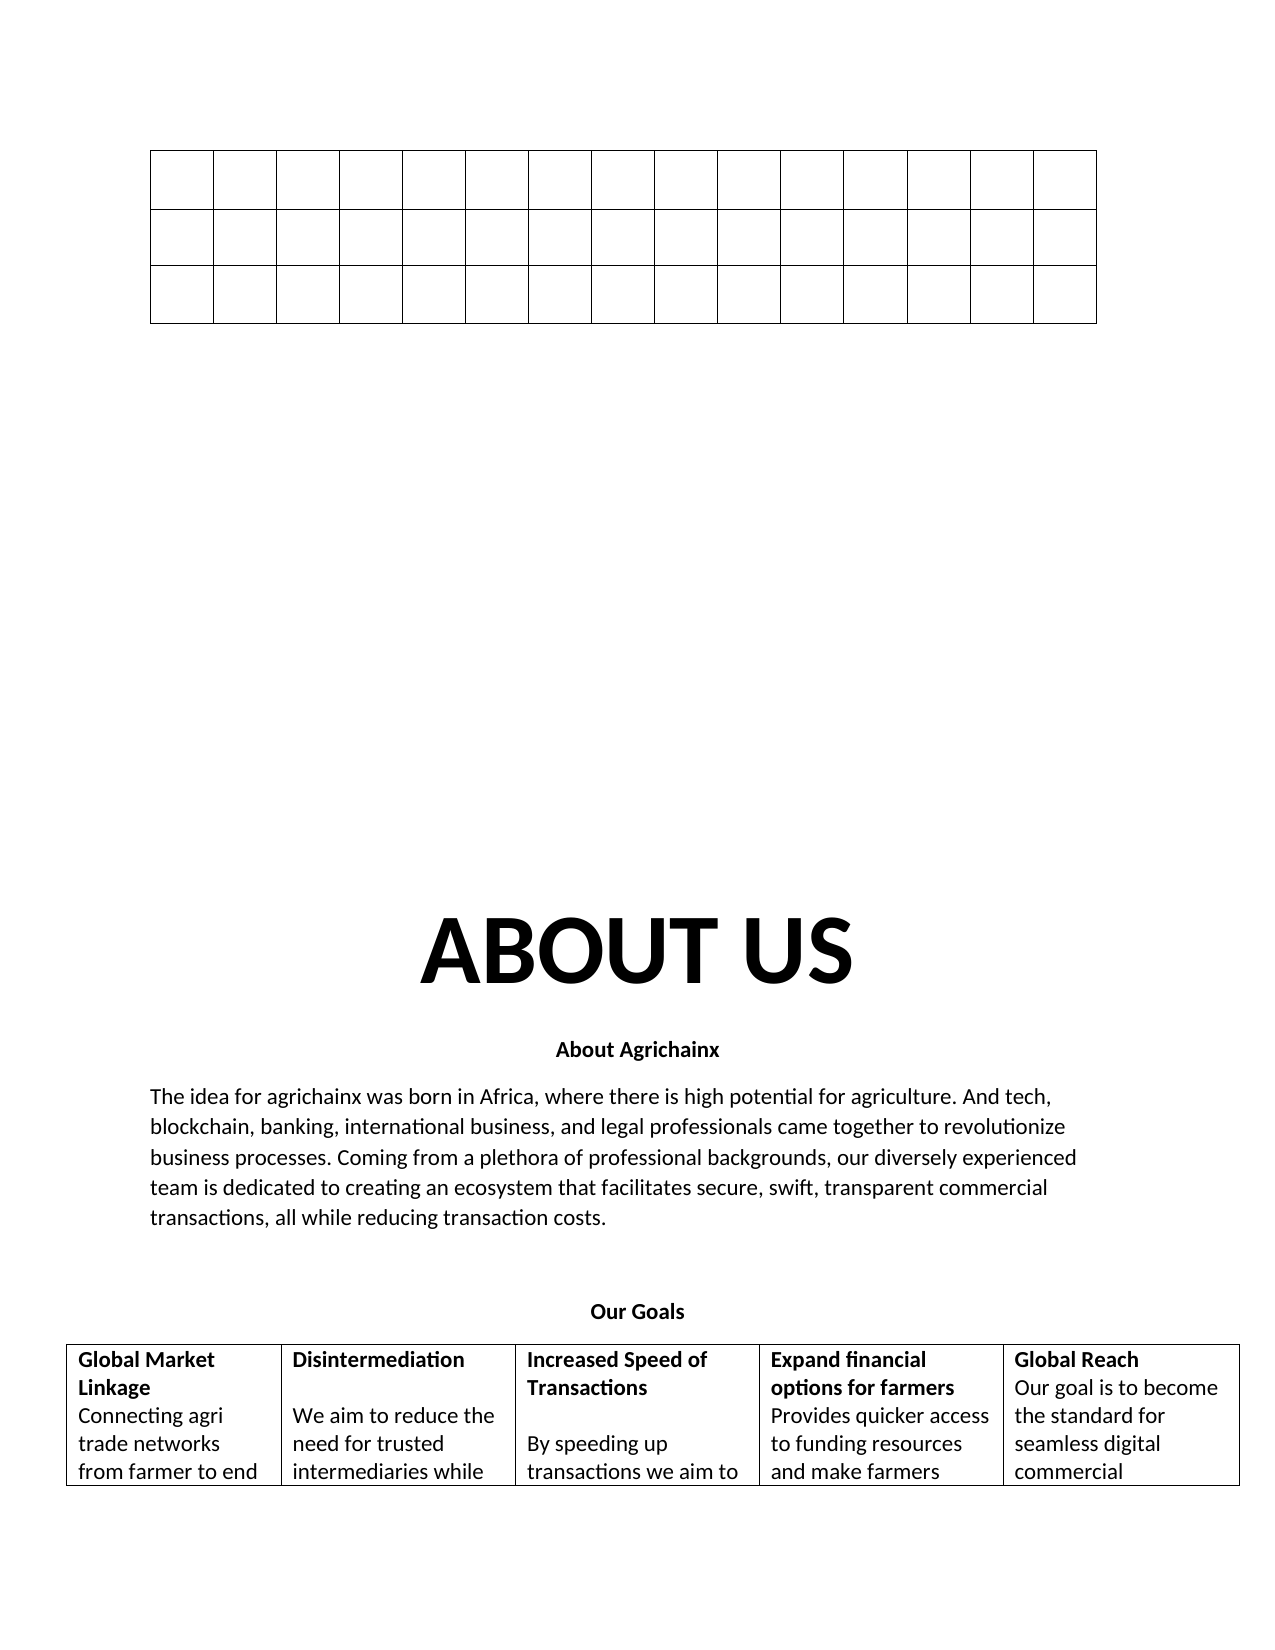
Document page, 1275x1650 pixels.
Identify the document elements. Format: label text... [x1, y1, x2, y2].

table_cell [655, 210, 717, 264]
table_cell [466, 266, 528, 323]
table_cell [781, 210, 843, 264]
table_cell [403, 151, 465, 209]
table_cell [214, 210, 276, 264]
table_cell [781, 266, 843, 323]
table_cell [1034, 210, 1096, 264]
table_cell [655, 266, 717, 323]
table_cell [277, 151, 339, 209]
table_cell [277, 210, 339, 264]
table_cell [655, 151, 717, 209]
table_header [1004, 1345, 1239, 1485]
text About Agrichainx [150, 1035, 1125, 1063]
table_cell [277, 266, 339, 323]
table_cell [592, 210, 654, 264]
table_cell [151, 151, 213, 209]
text ABOUT US [150, 887, 1125, 1009]
table_cell [844, 210, 907, 264]
table_cell [908, 210, 970, 264]
table_cell [214, 266, 276, 323]
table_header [516, 1345, 759, 1485]
table_cell [403, 210, 465, 264]
table_cell [718, 151, 780, 209]
table_cell [908, 266, 970, 323]
table_cell [971, 266, 1033, 323]
table_cell [844, 266, 907, 323]
table_cell [1034, 151, 1096, 209]
table_cell [340, 210, 402, 264]
table_cell [844, 151, 907, 209]
table_cell [529, 151, 591, 209]
table_cell [466, 151, 528, 209]
text Our Goals [150, 1297, 1125, 1325]
table_cell [529, 266, 591, 323]
table_cell [151, 266, 213, 323]
table_cell [908, 151, 970, 209]
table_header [282, 1345, 515, 1485]
table_cell [214, 151, 276, 209]
table_cell [466, 210, 528, 264]
table_cell [718, 266, 780, 323]
table_cell [340, 266, 402, 323]
table_cell [529, 210, 591, 264]
text The idea for agrichainx was born in Africa, where there is high potential for agriculture. And tech, blockchain, banking, international business, and legal professionals came together to revolutionize business processes. Coming from a plethora of professional backgrounds, our diversely experienced team is dedicated to creating an ecosystem that facilitates secure, swift, transparent commercial transactions, all while reducing transaction costs. [150, 1082, 1125, 1231]
table_cell [1034, 266, 1096, 323]
table_cell [718, 210, 780, 264]
table_cell [592, 266, 654, 323]
table_cell [151, 210, 213, 264]
table_cell [971, 210, 1033, 264]
table_cell [781, 151, 843, 209]
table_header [760, 1345, 1003, 1485]
table_cell [971, 151, 1033, 209]
table_cell [340, 151, 402, 209]
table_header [67, 1345, 281, 1485]
table_cell [403, 266, 465, 323]
table_cell [592, 151, 654, 209]
